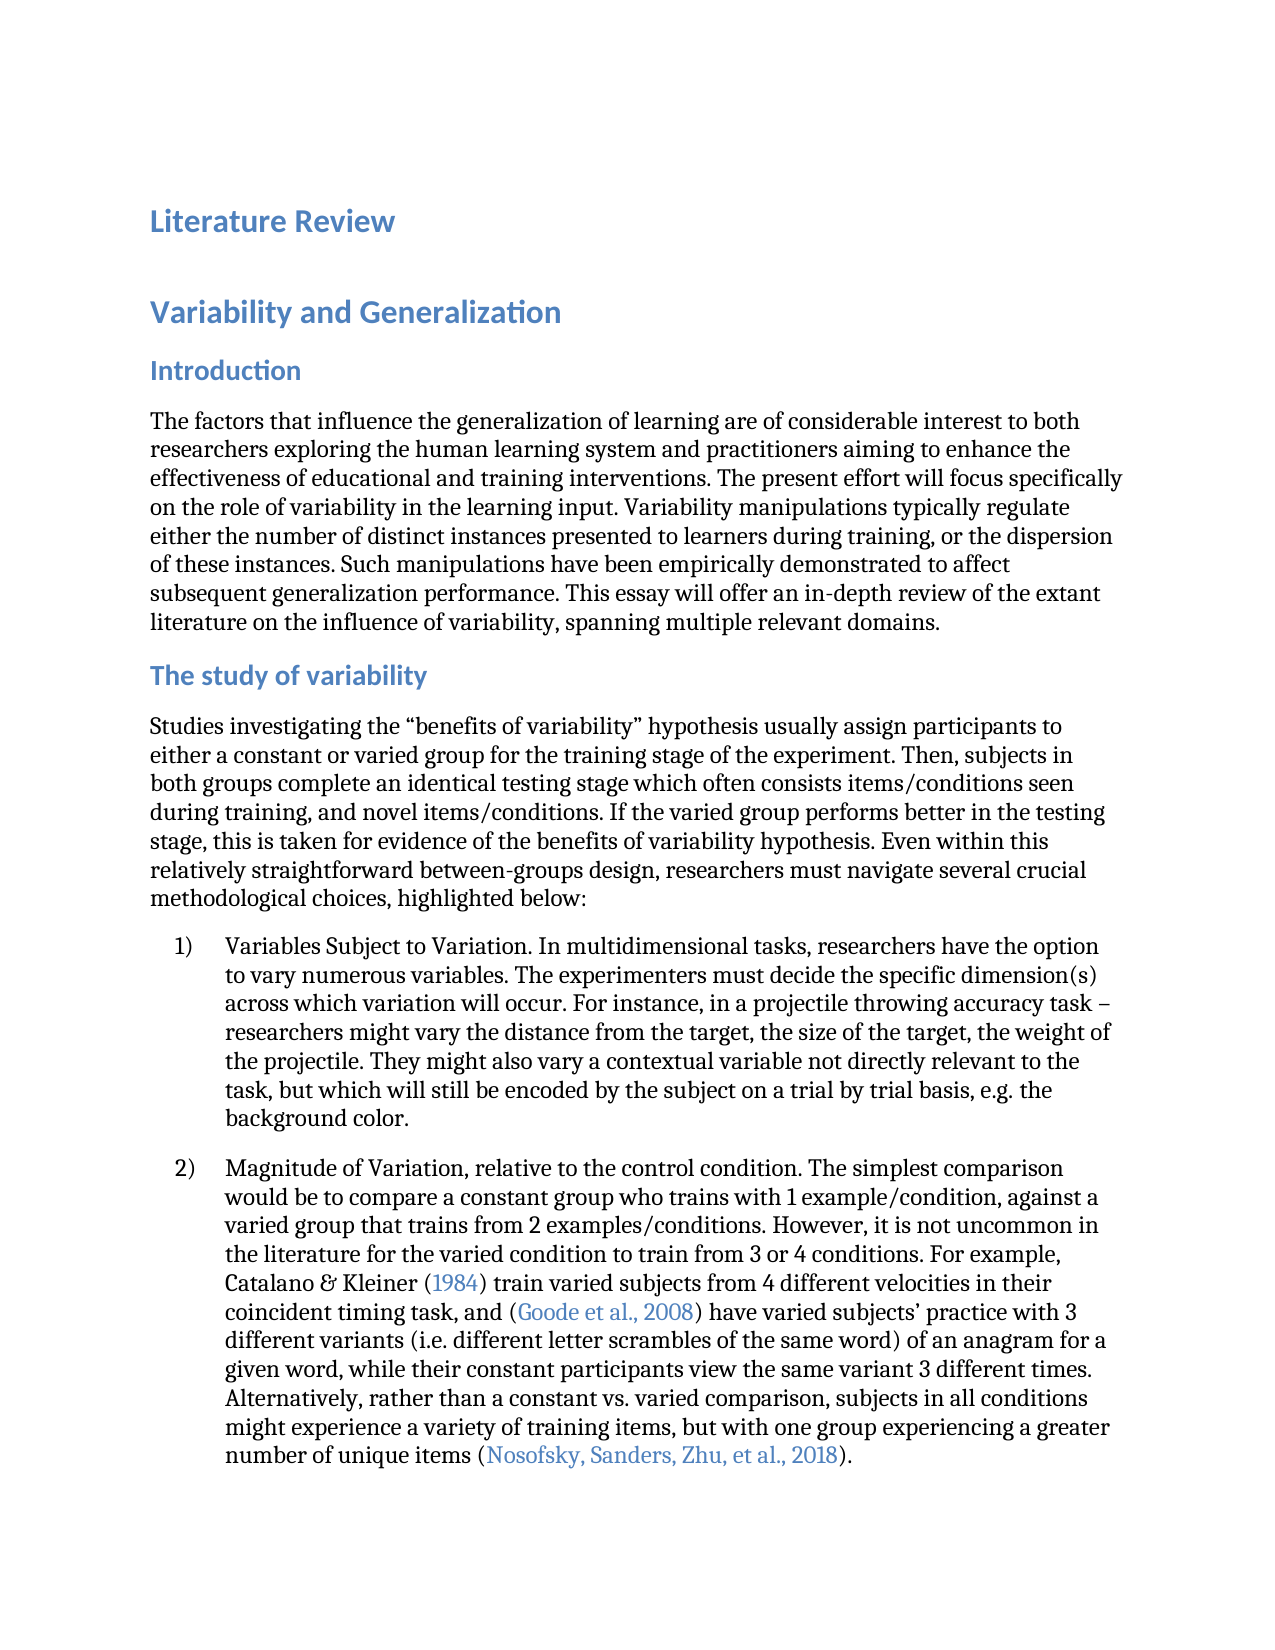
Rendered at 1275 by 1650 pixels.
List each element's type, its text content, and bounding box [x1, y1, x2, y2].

subtitle Literature Review [150, 200, 1125, 241]
list Variables Subject to Variation. In multidimensional tasks, researchers have the option to vary numerous variables. The experimenters must decide the specific dimension(s) across which variation will occur. For instance, in a projectile throwing accuracy task – researchers might vary the distance from the target, the size of the target, the weight of the projectile. They might also vary a contextual variable not directly relevant to the task, but which will still be encoded by the subject on a trial by trial basis, e.g. the background color. [175, 932, 1125, 1133]
list Magnitude of Variation, relative to the control condition. The simplest comparison would be to compare a constant group who trains with 1 example/condition, against a varied group that trains from 2 examples/conditions. However, it is not uncommon in the literature for the varied condition to train from 3 or 4 conditions. For example, Catalano & Kleiner (1984) train varied subjects from 4 different velocities in their coincident timing task, and (Goode et al., 2008) have varied subjects’ practice with 3 different variants (i.e. different letter scrambles of the same word) of an anagram for a given word, while their constant participants view the same variant 3 different times. Alternatively, rather than a constant vs. varied comparison, subjects in all conditions might experience a variety of training items, but with one group experiencing a greater number of unique items (Nosofsky, Sanders, Zhu, et al., 2018). [175, 1154, 1125, 1470]
text Studies investigating the “benefits of variability” hypothesis usually assign participants to either a constant or varied group for the training stage of the experiment. Then, subjects in both groups complete an identical testing stage which often consists items/conditions seen during training, and novel items/conditions. If the varied group performs better in the testing stage, this is taken for evidence of the benefits of variability hypothesis. Even within this relatively straightforward between-groups design, researchers must navigate several crucial methodological choices, highlighted below: [150, 712, 1125, 913]
subtitle The study of variability [150, 657, 1125, 693]
text The factors that influence the generalization of learning are of considerable interest to both researchers exploring the human learning system and practitioners aiming to enhance the effectiveness of educational and training interventions. The present effort will focus specifically on the role of variability in the learning input. Variability manipulations typically regulate either the number of distinct instances presented to learners during training, or the dispersion of these instances. Such manipulations have been empirically demonstrated to affect subsequent generalization performance. This essay will offer an in-depth review of the extant literature on the influence of variability, spanning multiple relevant domains. [150, 407, 1125, 637]
subtitle Introduction [150, 352, 1125, 388]
subtitle Variability and Generalization [150, 291, 1125, 331]
